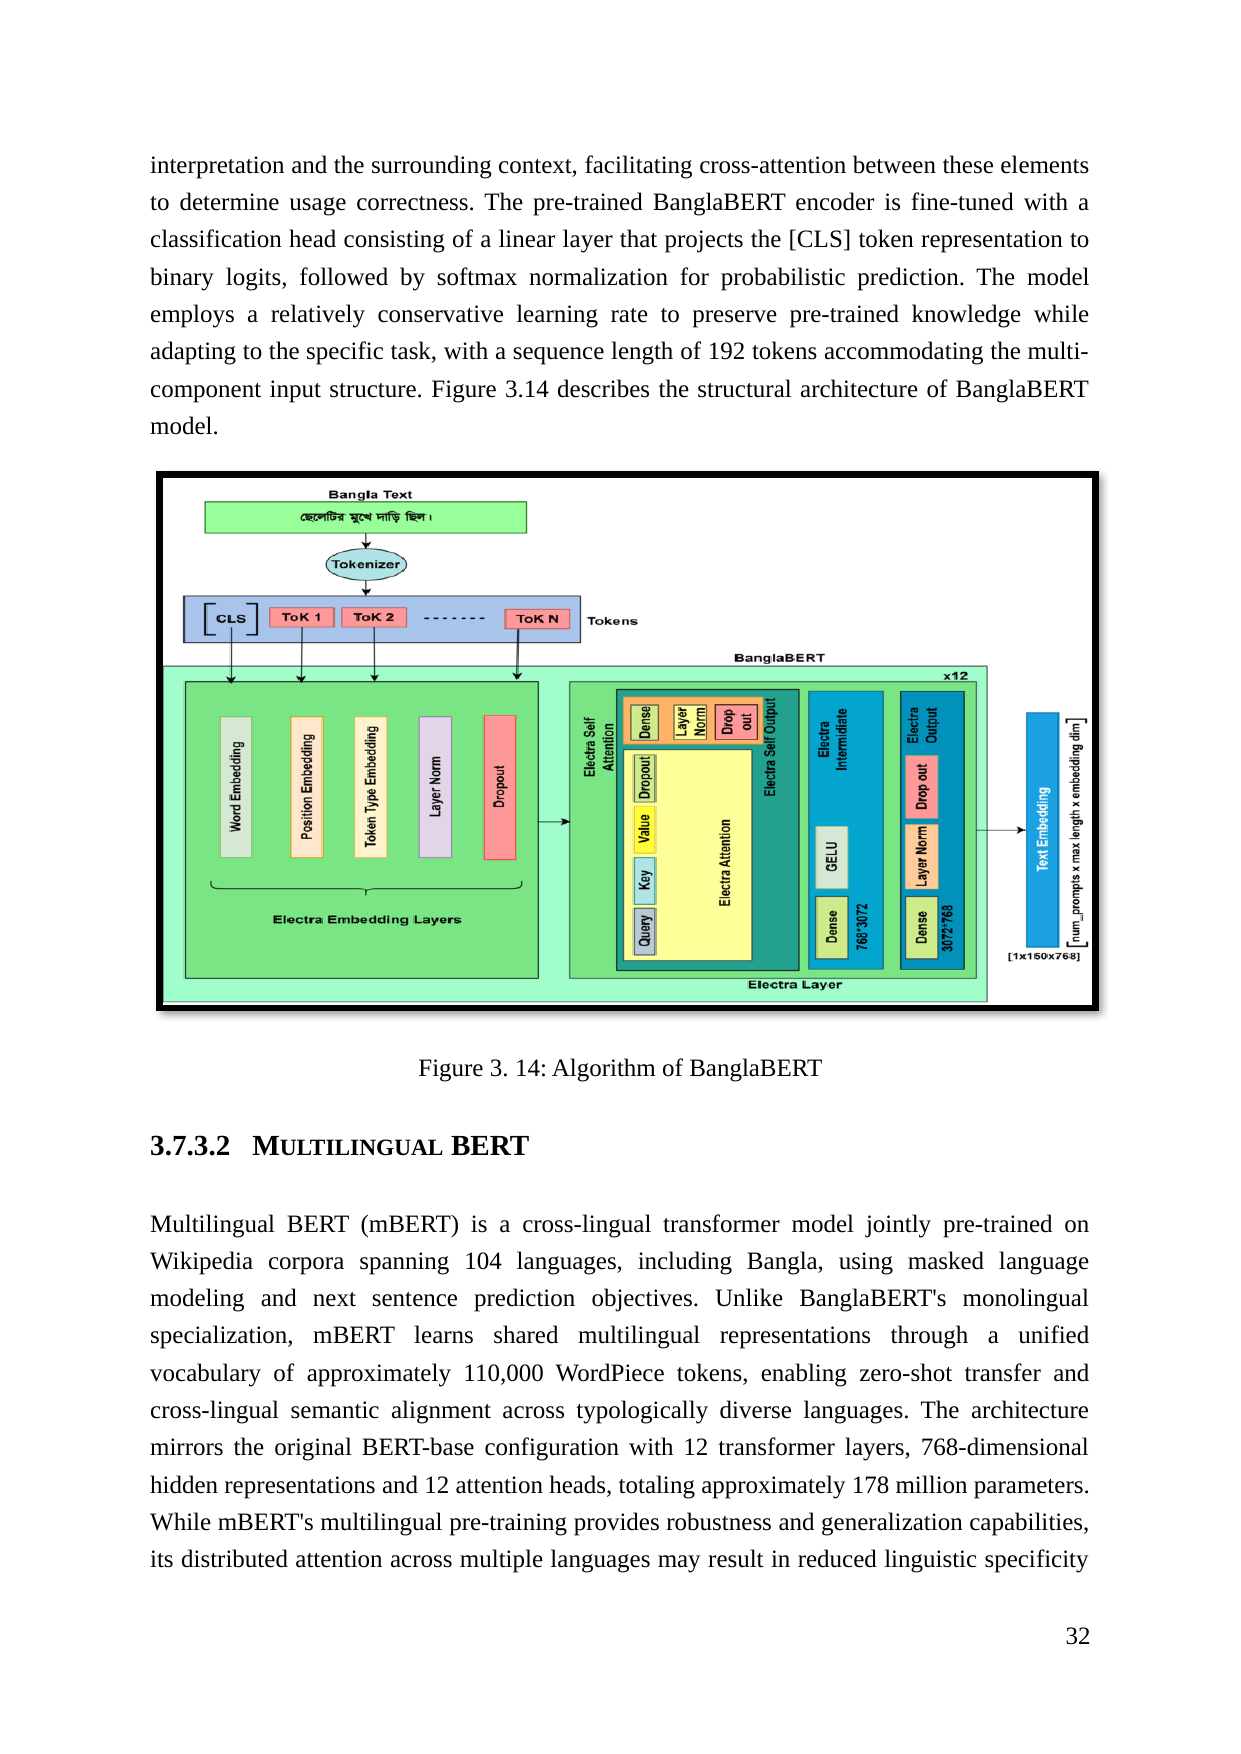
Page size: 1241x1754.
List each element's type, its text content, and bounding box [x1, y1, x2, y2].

picture [163, 478, 1092, 1005]
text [150, 150, 1090, 440]
text Figure 3. 14: Algorithm of BanglaBERT [150, 1053, 1090, 1082]
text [150, 1209, 1090, 1573]
subtitle 3.7.3.2 Multilingual BERT [150, 1128, 1090, 1161]
